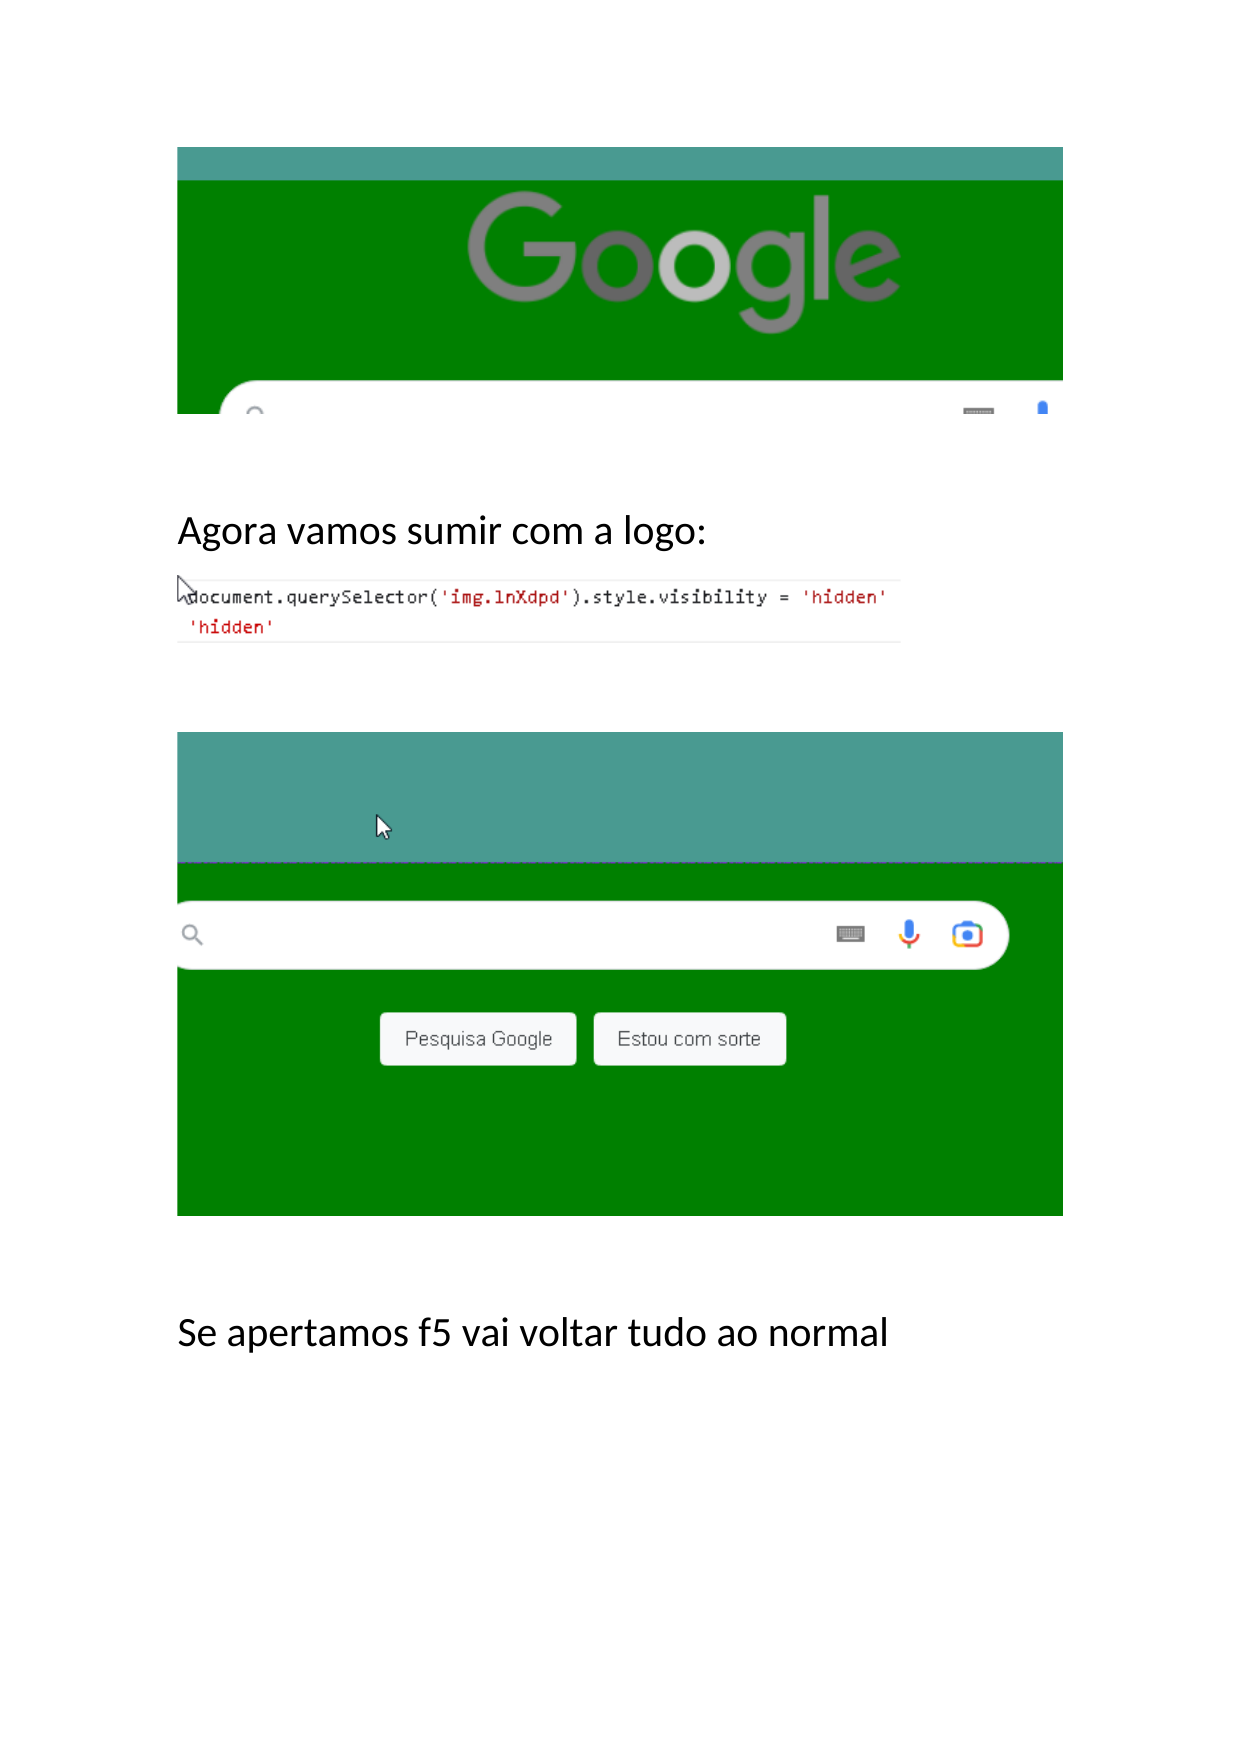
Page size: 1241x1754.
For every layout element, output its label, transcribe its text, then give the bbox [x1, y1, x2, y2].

text Se apertamos f5 vai voltar tudo ao normal [177, 1306, 1063, 1357]
text Agora vamos sumir com a logo: [177, 504, 1063, 554]
picture [177, 575, 901, 643]
picture [177, 147, 1063, 414]
picture [177, 732, 1063, 1216]
